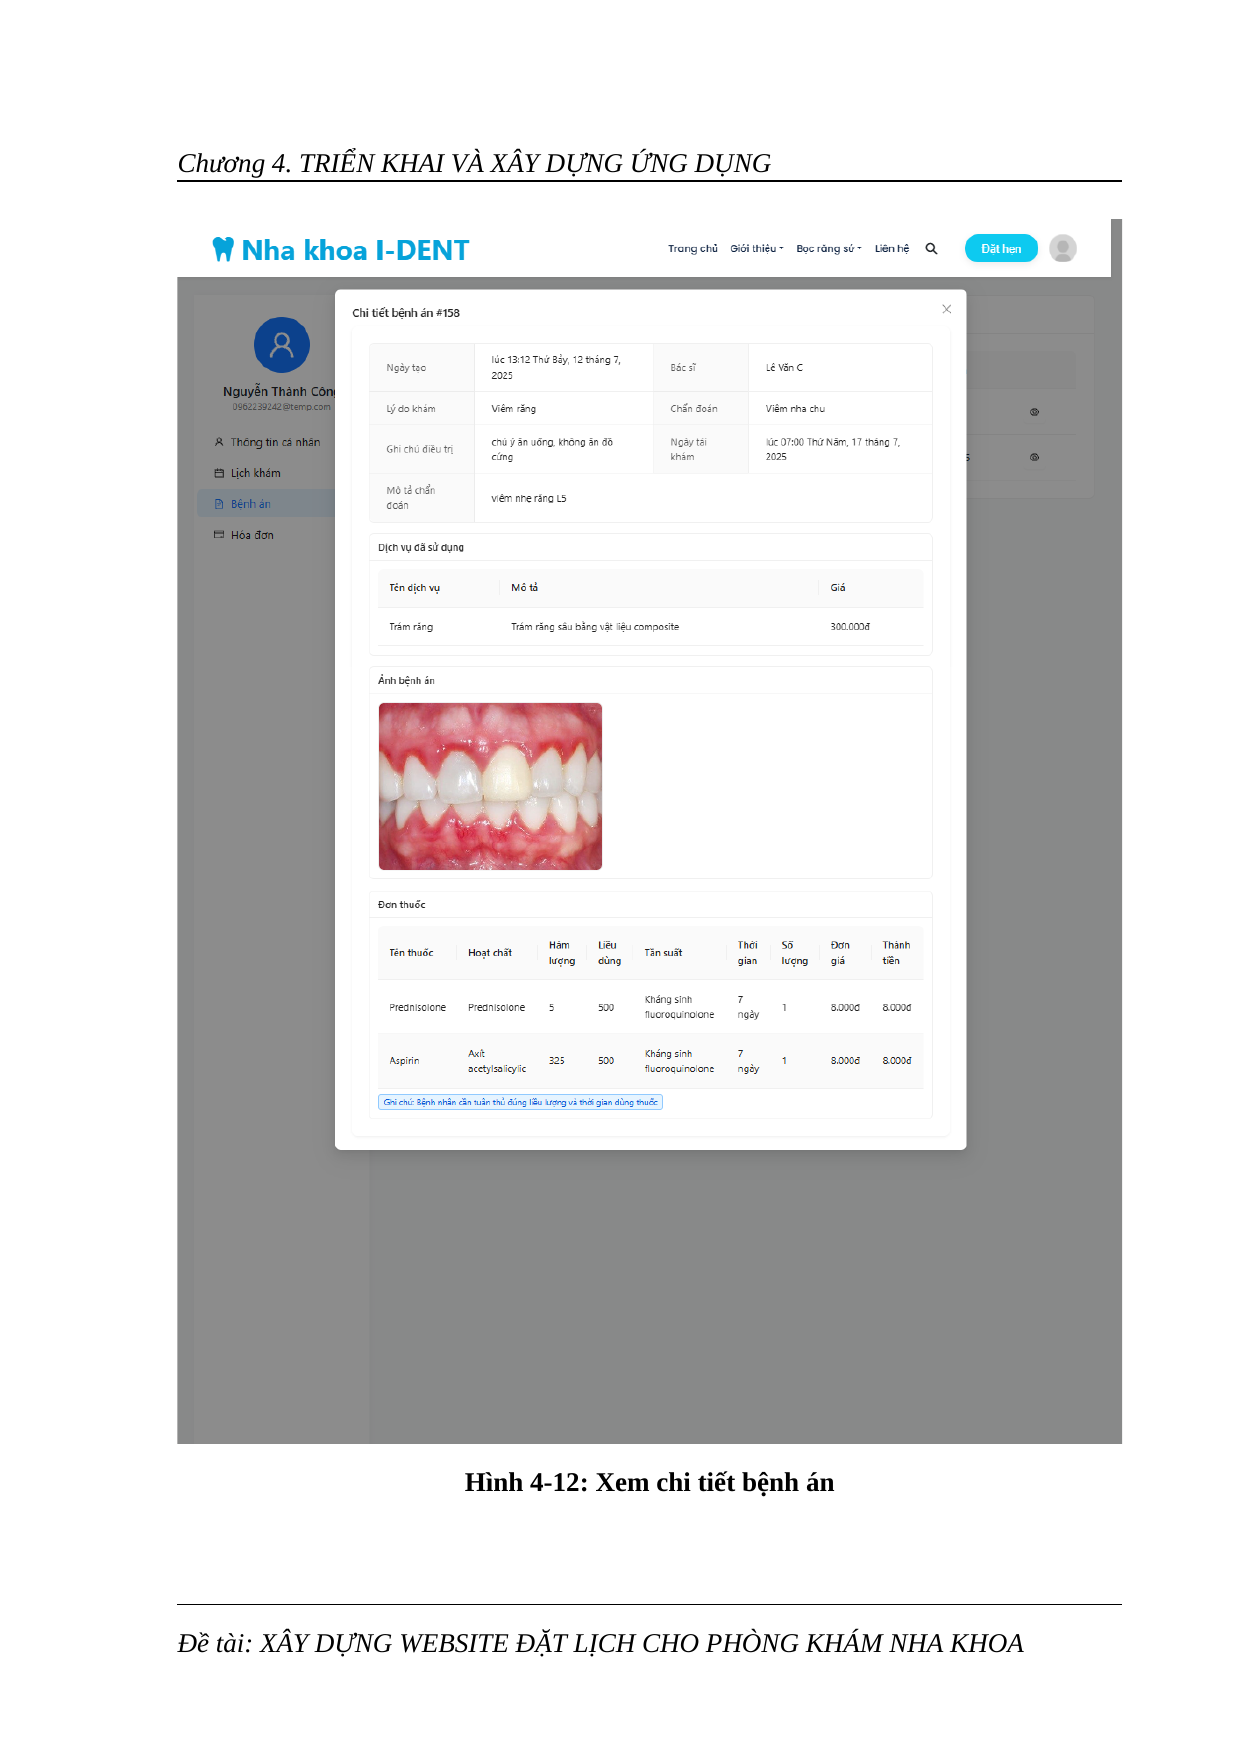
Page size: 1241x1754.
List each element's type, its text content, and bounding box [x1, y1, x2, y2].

text Hình 4-12: Xem chi tiết bệnh án [177, 1466, 1122, 1497]
picture [177, 219, 1123, 1444]
